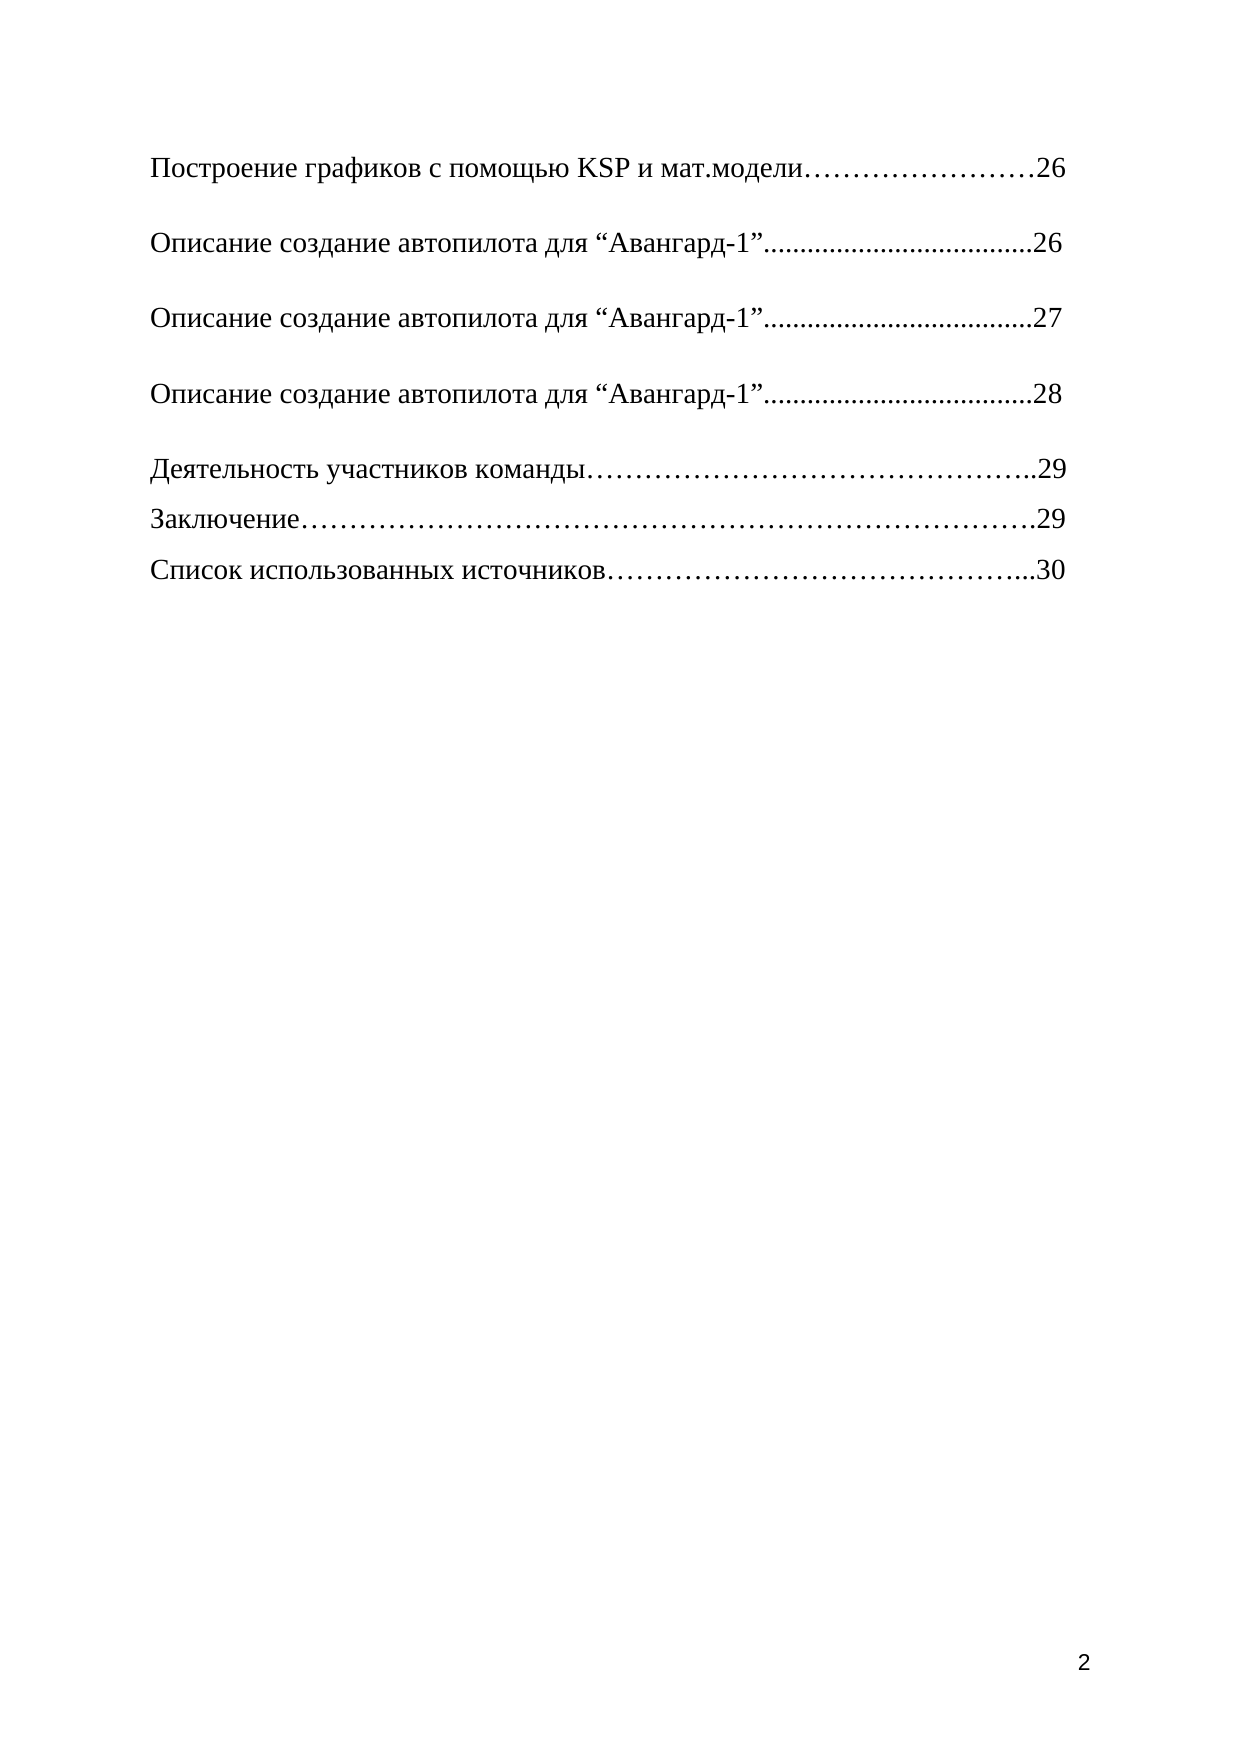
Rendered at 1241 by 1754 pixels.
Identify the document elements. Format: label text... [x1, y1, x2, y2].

text Описание создание автопилота для “Авангард-1”.....................................28 [150, 376, 1090, 409]
text Описание создание автопилота для “Авангард-1”.....................................26 [150, 225, 1090, 259]
text Заключение………………………………………………………………….29 [150, 502, 1090, 535]
text Описание создание автопилота для “Авангард-1”.....................................27 [150, 301, 1090, 334]
text Построение графиков с помощью KSP и мат.модели……………………26 [150, 150, 1090, 183]
text Список использованных источников……………………………………...30 [150, 552, 1090, 585]
text Деятельность участников команды………………………………………..29 [150, 451, 1090, 485]
